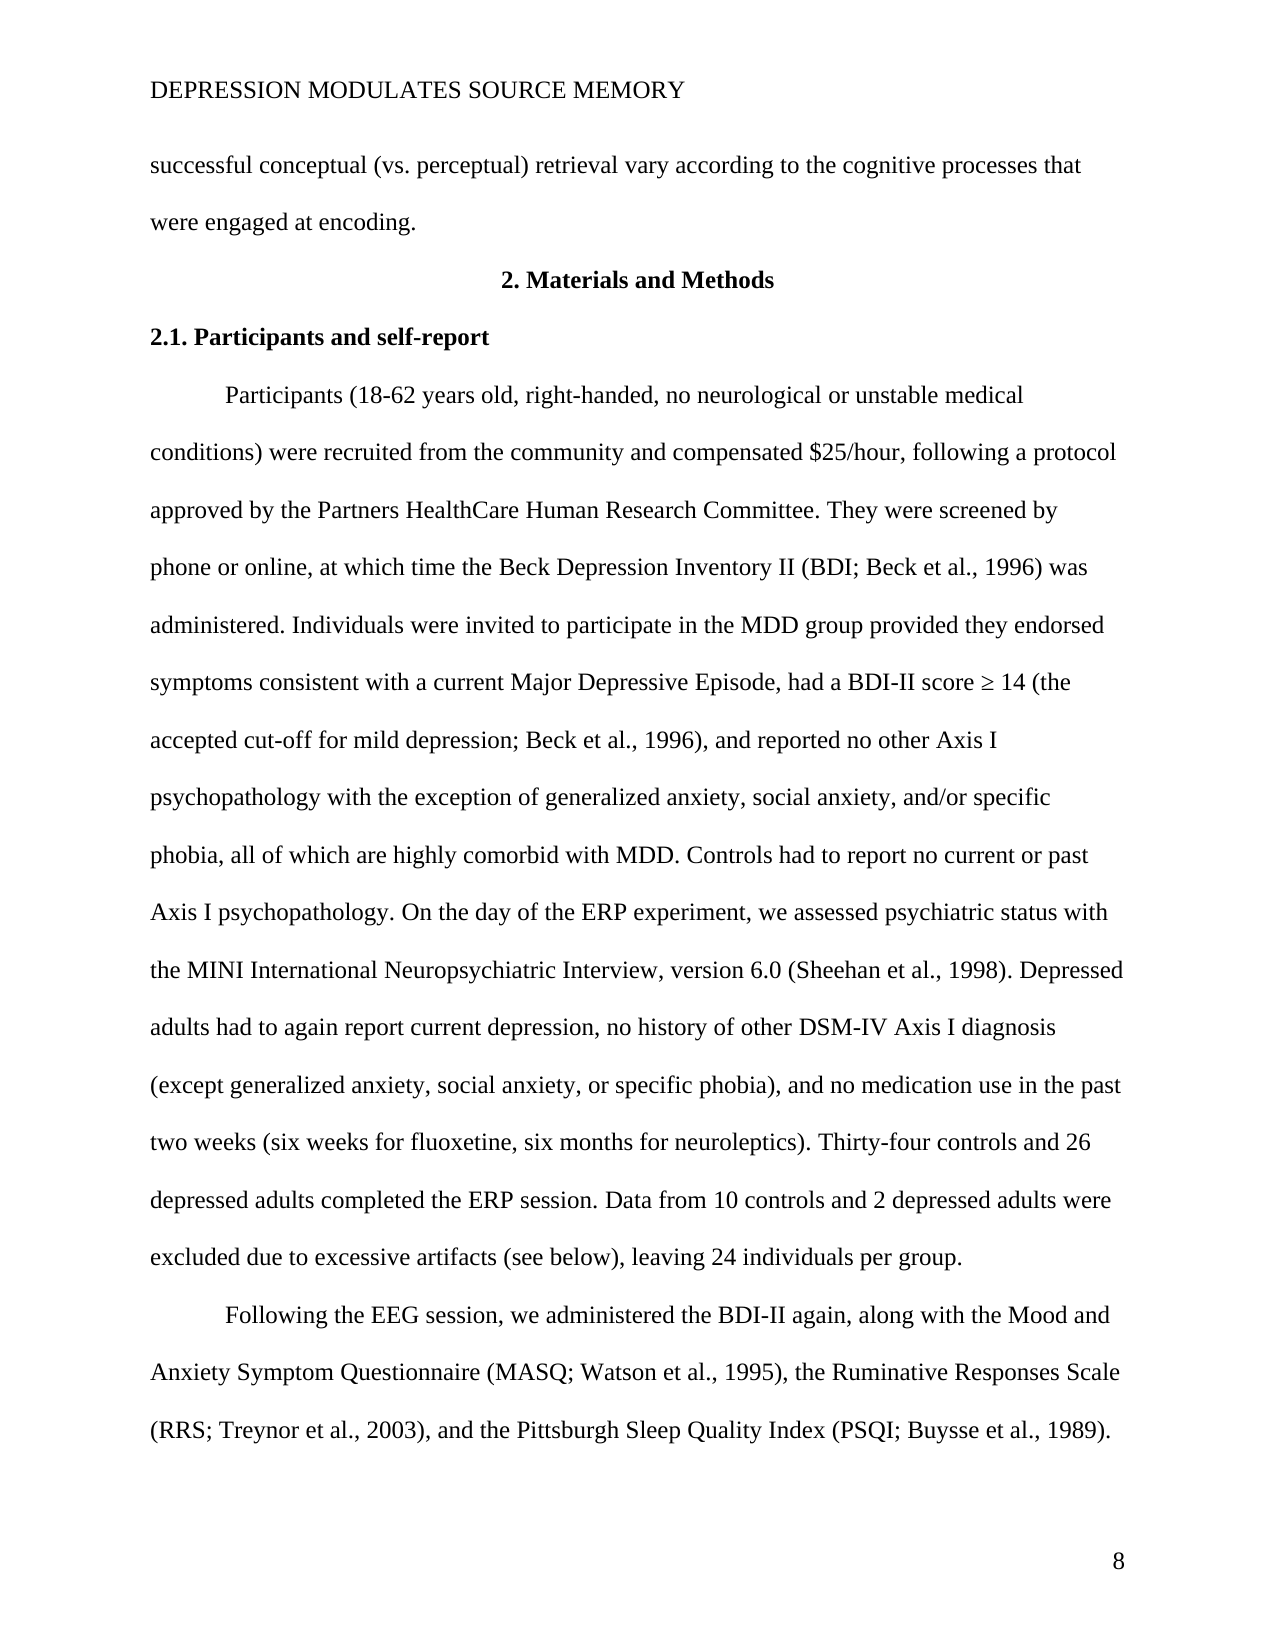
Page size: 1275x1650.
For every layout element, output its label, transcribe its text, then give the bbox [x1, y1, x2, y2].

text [150, 150, 1125, 236]
text 2.1. Participants and self-report [150, 322, 1125, 351]
text Participants (18-62 years old, right-handed, no neurological or unstable medical conditions) were recruited from the community and compensated $25/hour, following a protocol approved by the Partners HealthCare Human Research Committee. They were screened by phone or online, at which time the Beck Depression Inventory II (BDI; Beck et al., 1996) was administered. Individuals were invited to participate in the MDD group provided they endorsed symptoms consistent with a current Major Depressive Episode, had a BDI-II score ≥ 14 (the accepted cut-off for mild depression; Beck et al., 1996), and reported no other Axis I psychopathology with the exception of generalized anxiety, social anxiety, and/or specific phobia, all of which are highly comorbid with MDD. Controls had to report no current or past Axis I psychopathology. On the day of the ERP experiment, we assessed psychiatric status with the MINI International Neuropsychiatric Interview, version 6.0 (Sheehan et al., 1998). Depressed adults had to again report current depression, no history of other DSM-IV Axis I diagnosis (except generalized anxiety, social anxiety, or specific phobia), and no medication use in the past two weeks (six weeks for fluoxetine, six months for neuroleptics). Thirty-four controls and 26 depressed adults completed the ERP session. Data from 10 controls and 2 depressed adults were excluded due to excessive artifacts (see below), leaving 24 individuals per group. [150, 380, 1125, 1271]
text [150, 1300, 1125, 1444]
text 2. Materials and Methods [150, 265, 1125, 294]
